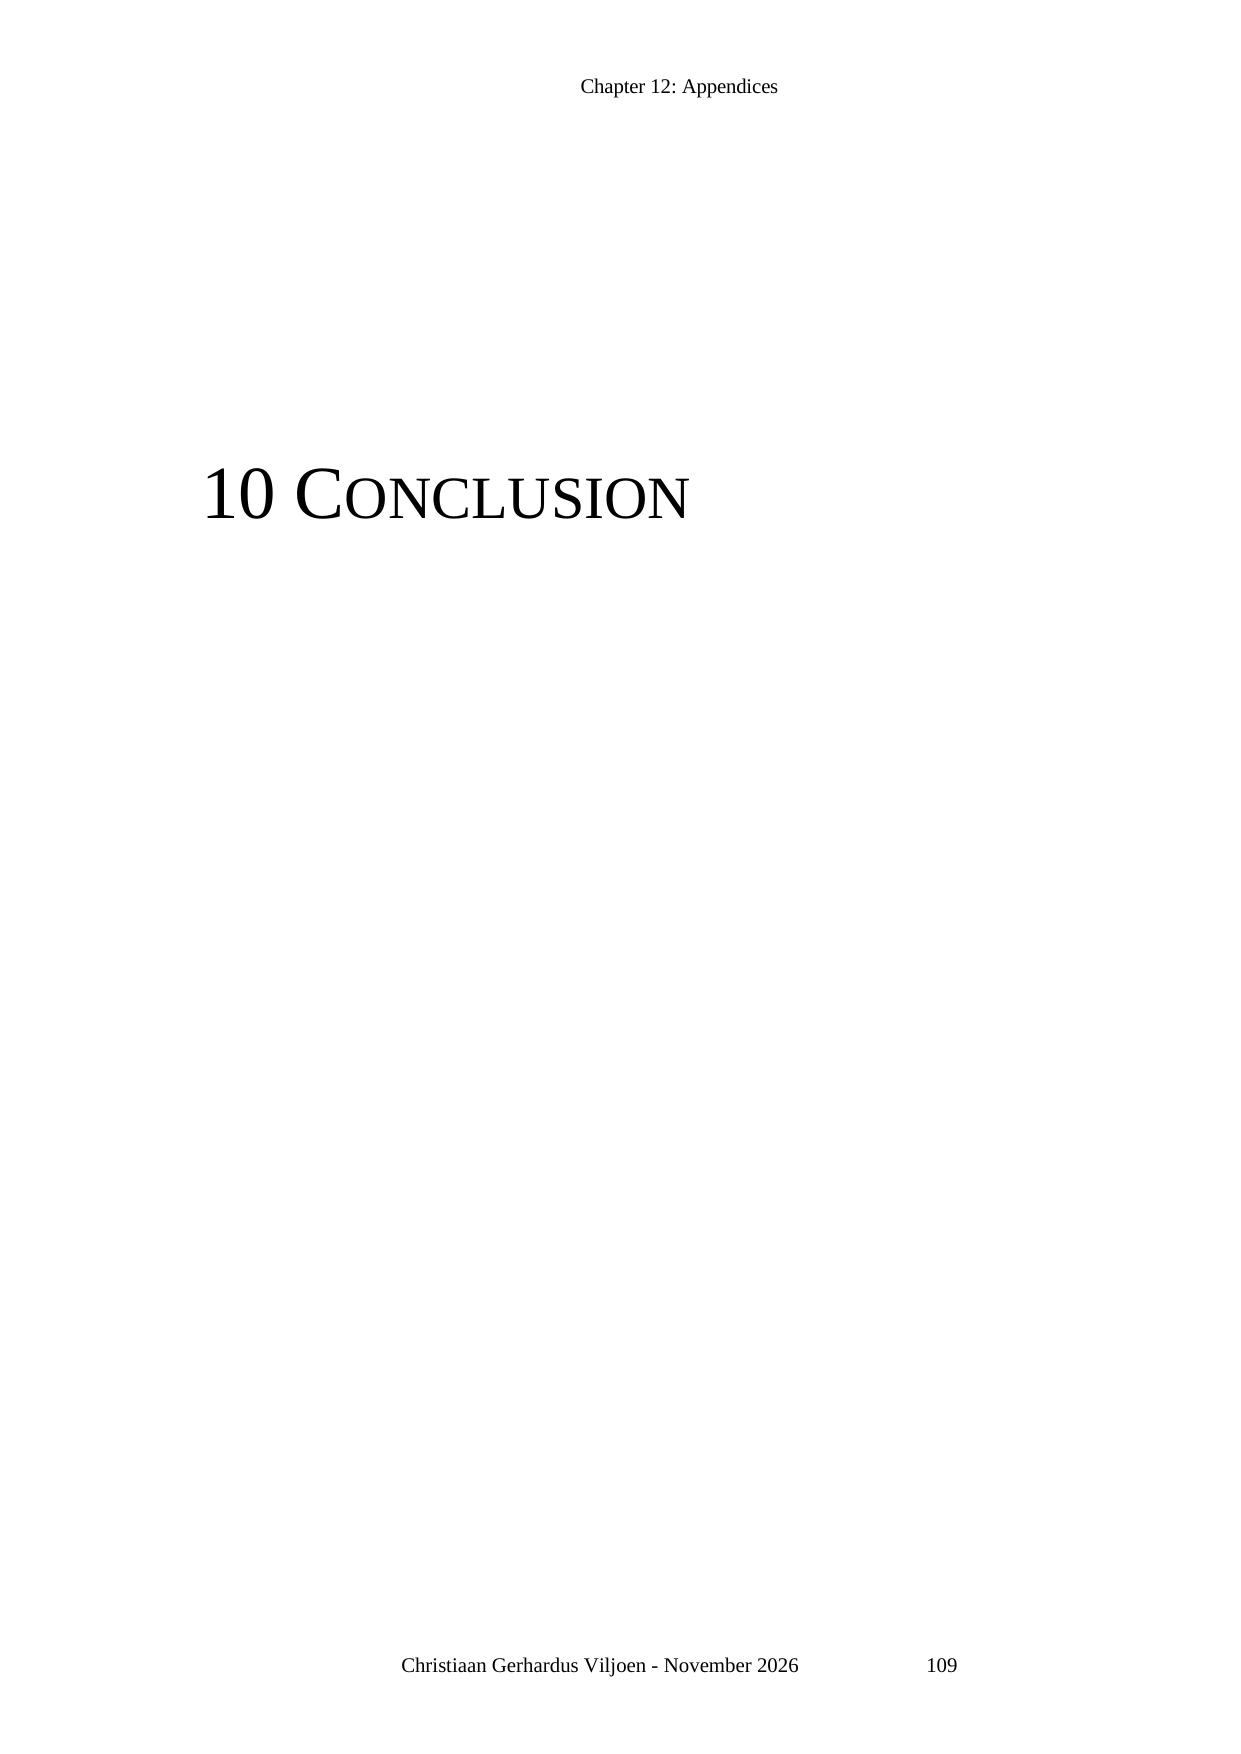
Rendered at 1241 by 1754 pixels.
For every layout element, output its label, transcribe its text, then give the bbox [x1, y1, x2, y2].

subtitle Conclusion [201, 448, 1122, 534]
